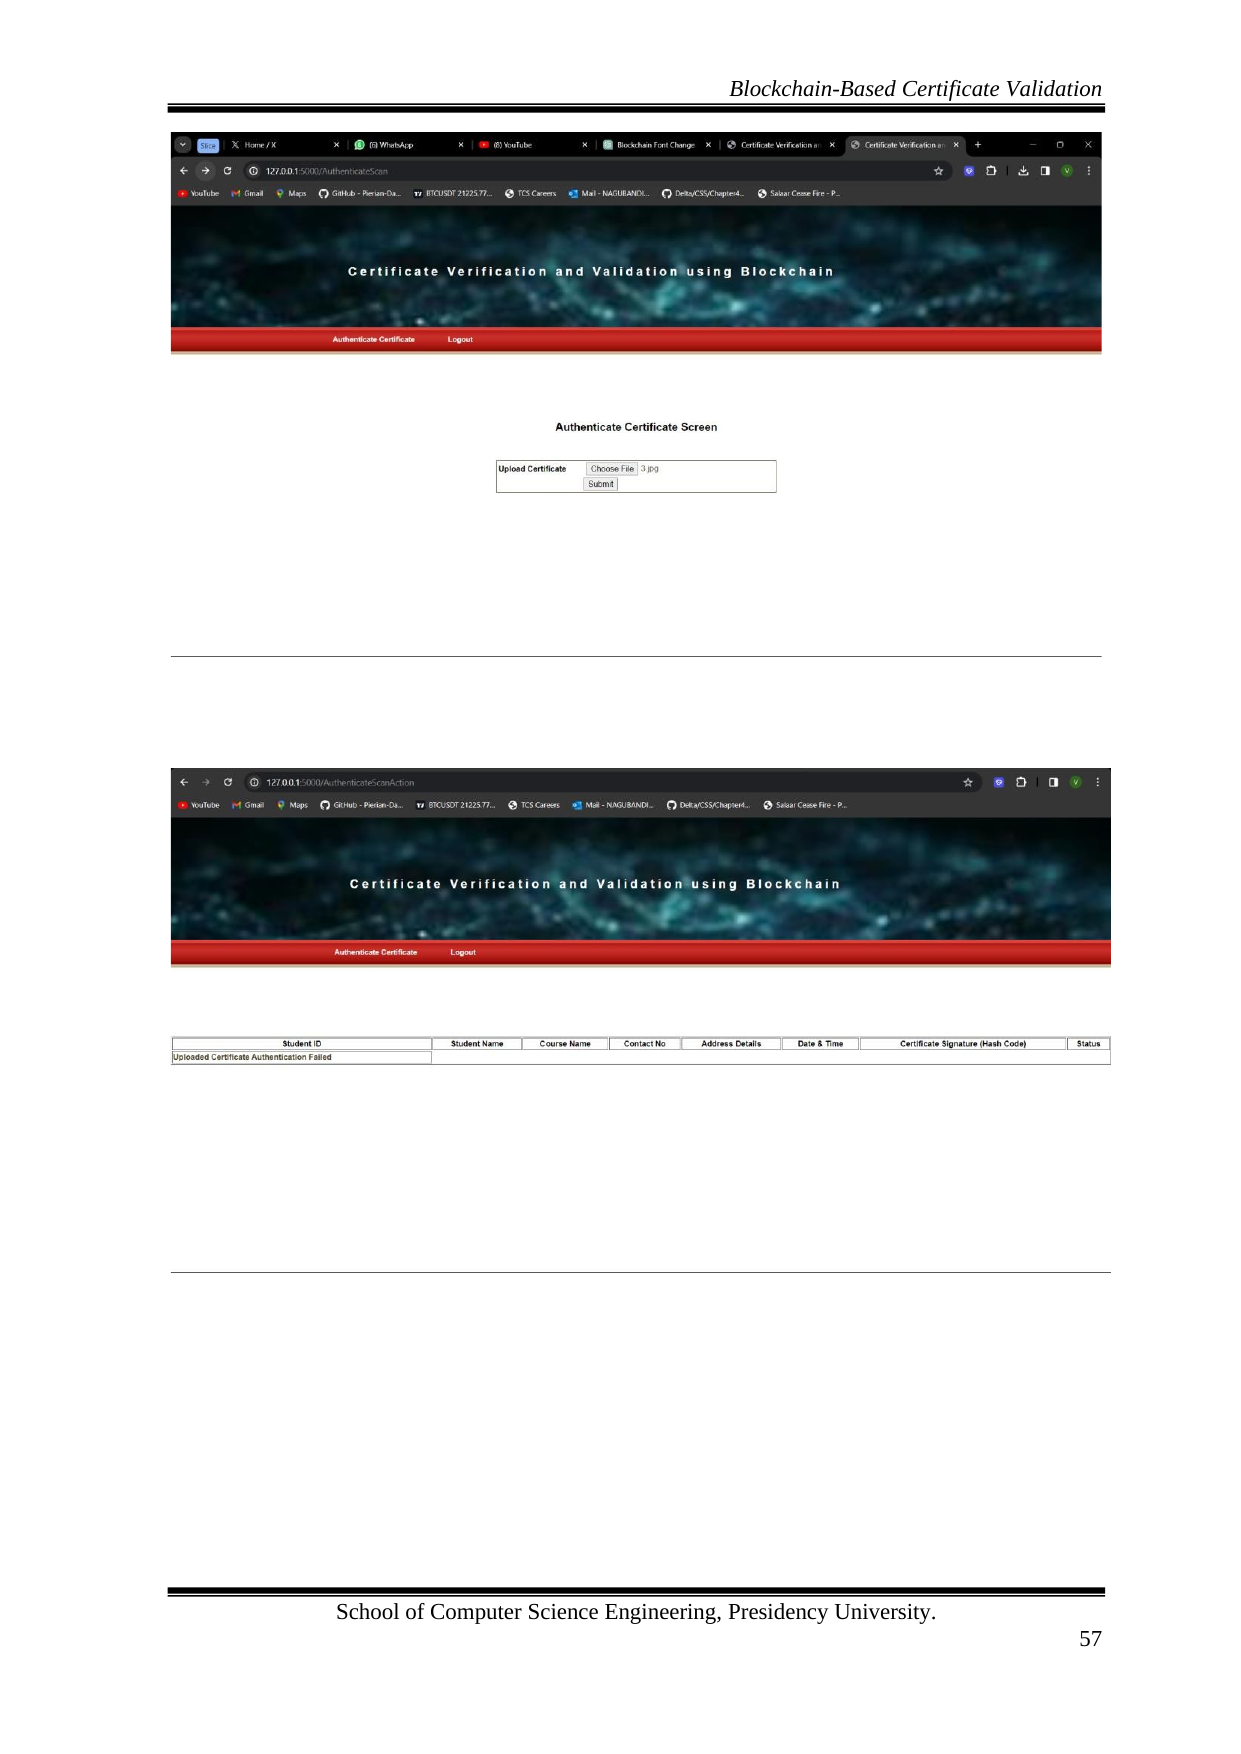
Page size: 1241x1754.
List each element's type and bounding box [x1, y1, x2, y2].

picture [170, 132, 1102, 657]
picture [170, 768, 1111, 1273]
